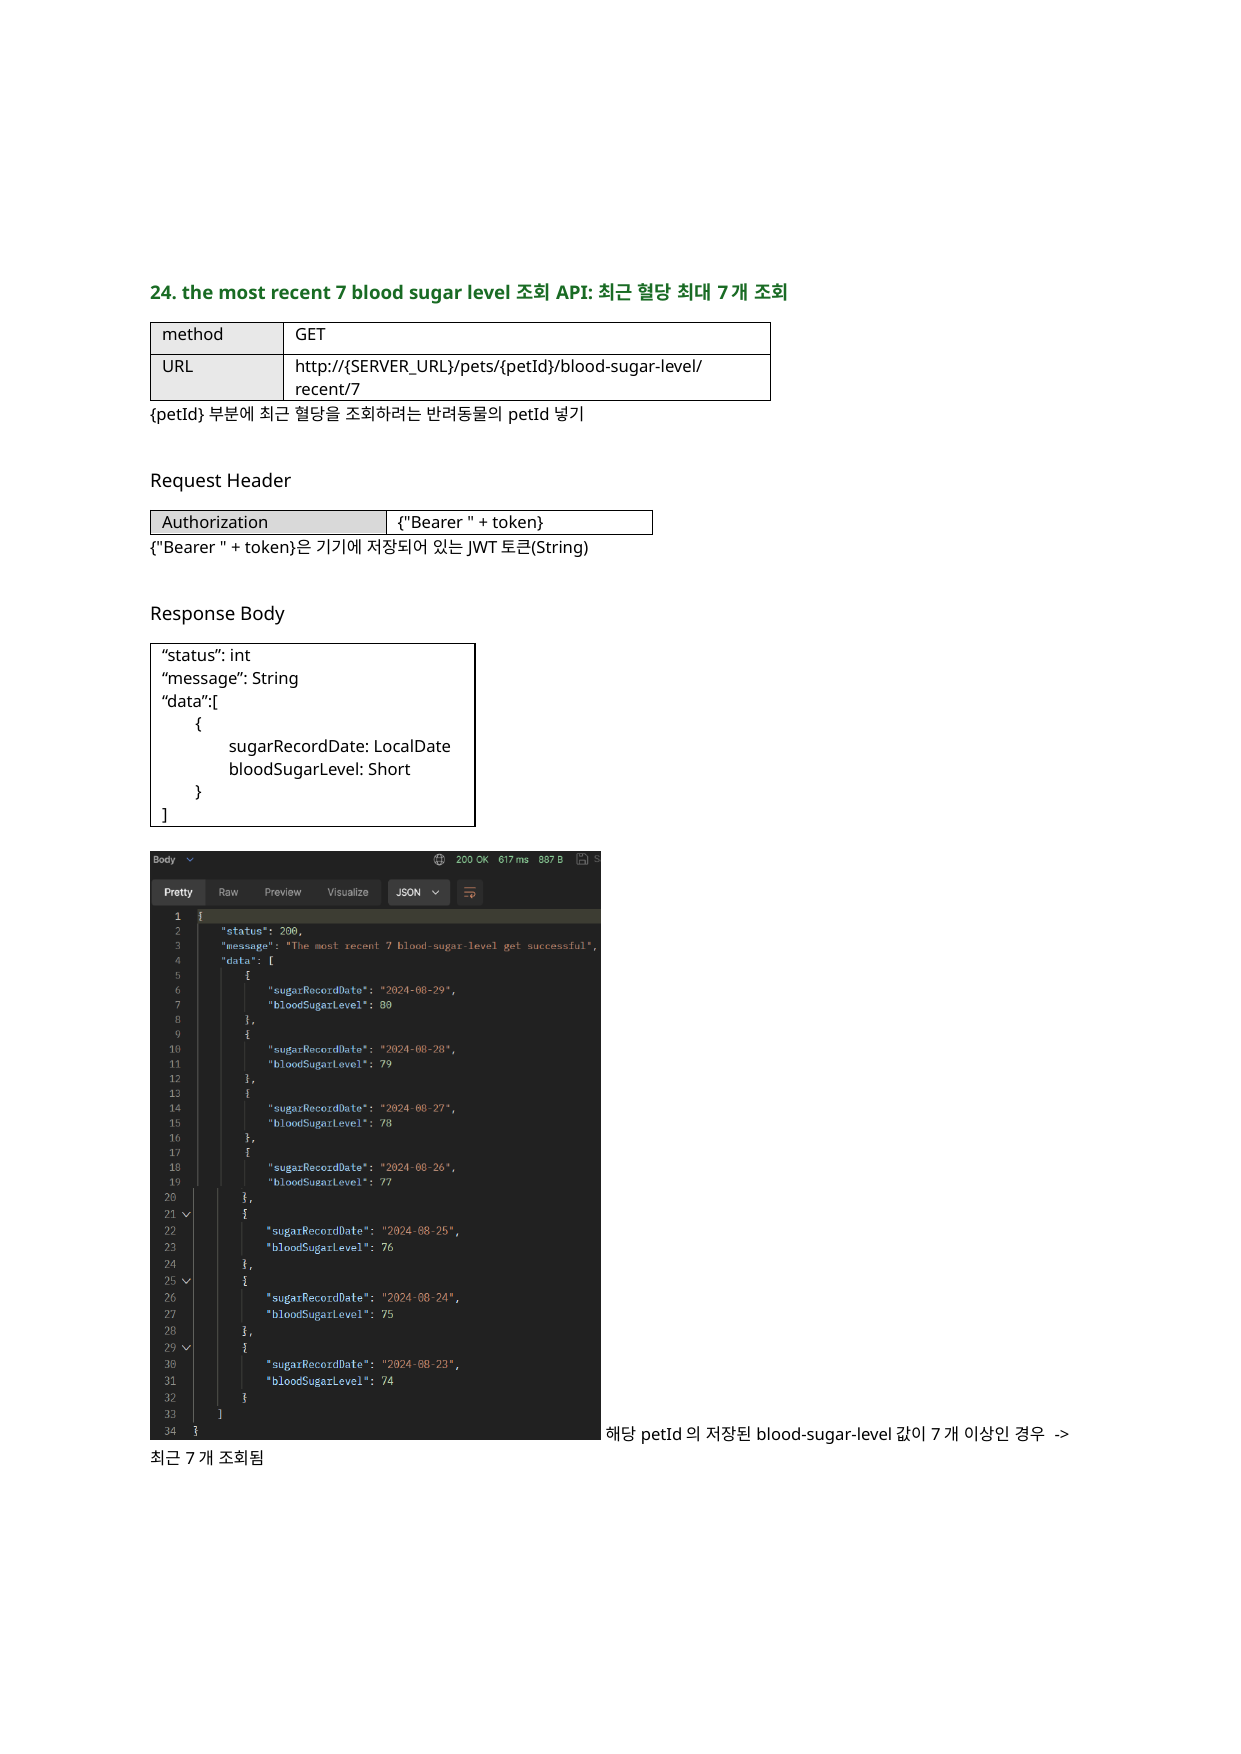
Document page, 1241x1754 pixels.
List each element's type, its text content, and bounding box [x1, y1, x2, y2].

table_header Authorization [151, 511, 386, 533]
table_header “status”: int “message”: String “data”:[ { sugarRecordDate: LocalDate bloodSugarLevel: Short } ] [151, 644, 474, 826]
picture [150, 851, 601, 1440]
table_header {"Bearer " + token} [387, 511, 652, 533]
text 24. the most recent 7 blood sugar level 조회 API: 최근 혈당 최대 7개 조회 [150, 278, 1090, 305]
text Response Body [150, 601, 1090, 626]
text {petId} 부분에 최근 혈당을 조회하려는 반려동물의 petId 넣기 [150, 401, 1090, 426]
table_cell URL [151, 355, 283, 400]
text {"Bearer " + token}은 기기에 저장되어 있는 JWT토큰(String) [150, 534, 1090, 559]
table_header GET [284, 323, 770, 354]
table_cell http://{SERVER_URL}/pets/{petId}/blood-sugar-level/recent/7 [284, 355, 770, 400]
table_header method [151, 323, 283, 354]
text Request Header [150, 467, 1090, 493]
